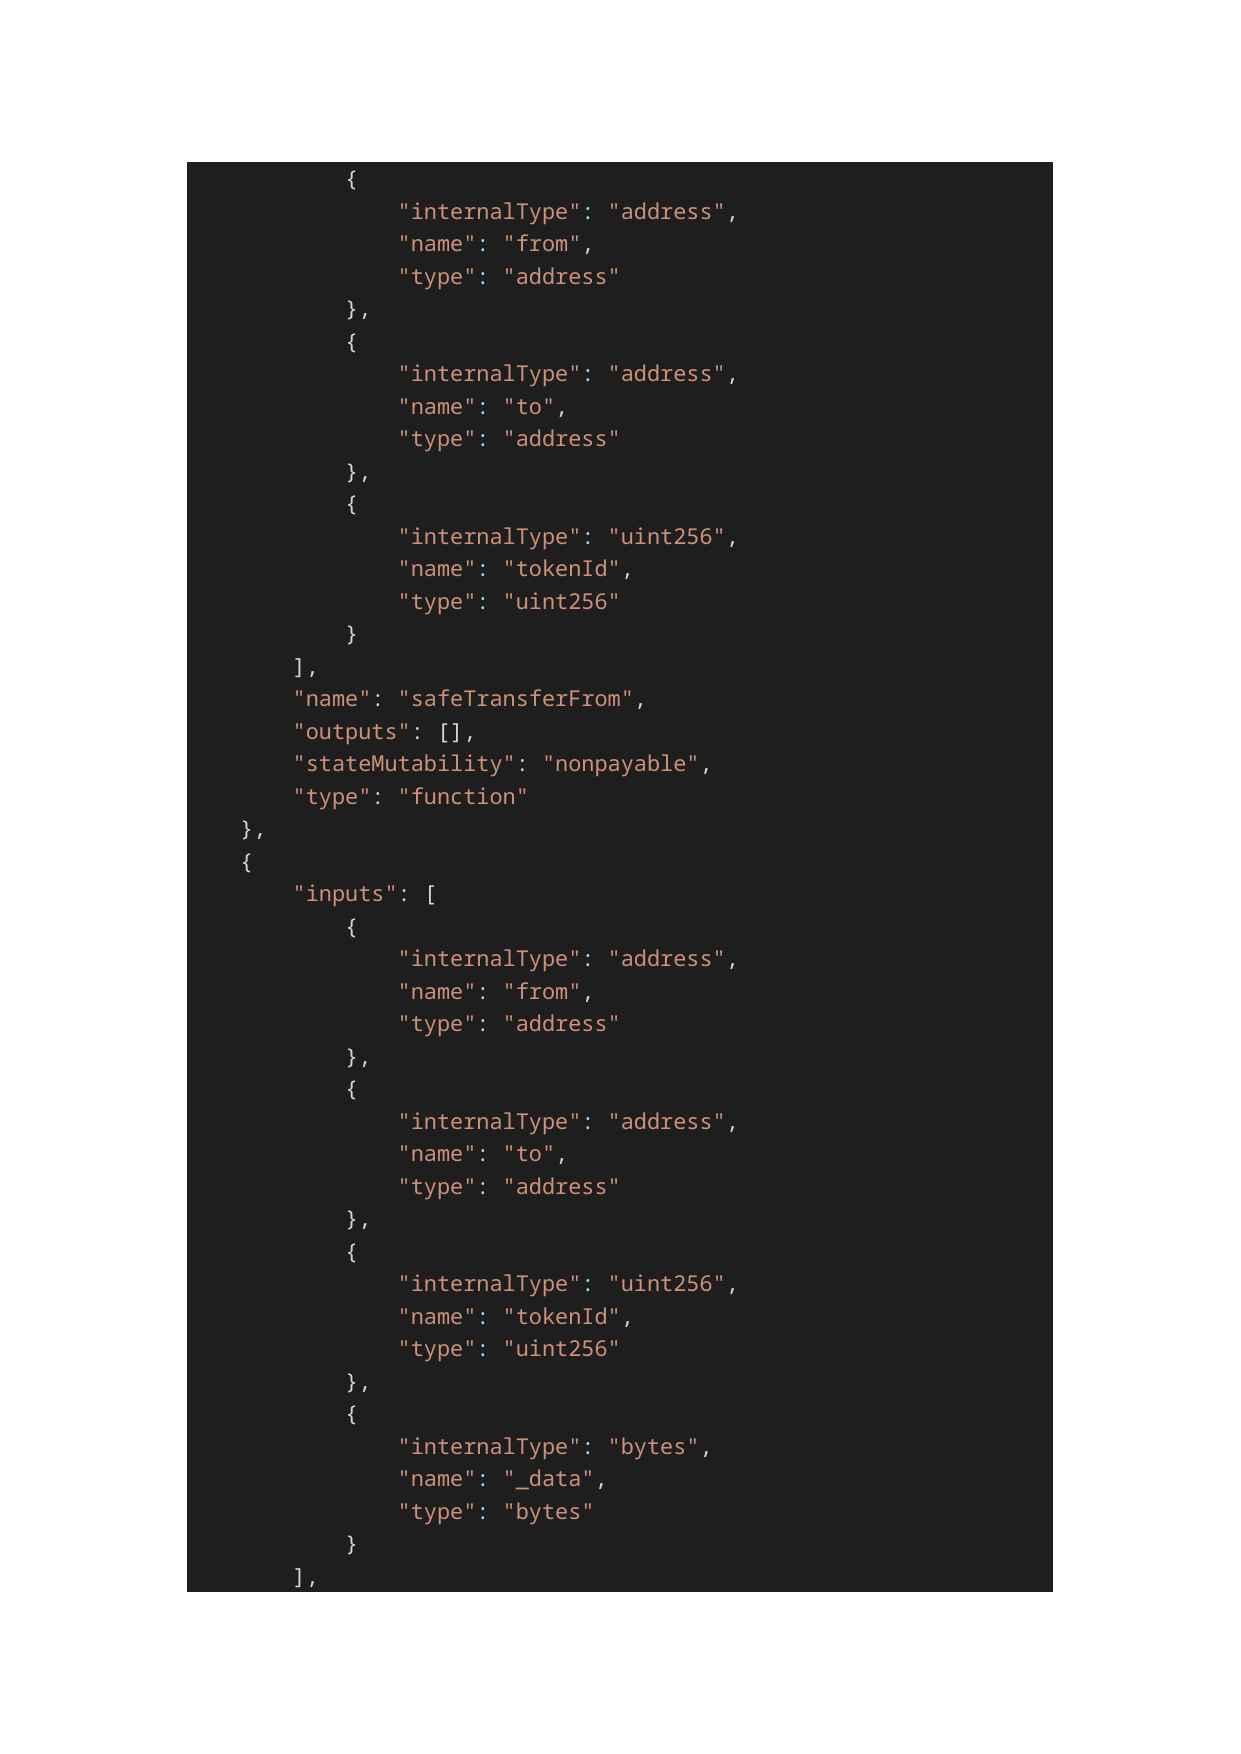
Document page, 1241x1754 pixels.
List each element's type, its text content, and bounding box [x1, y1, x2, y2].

text "outputs": [], [187, 714, 1053, 747]
text { [187, 1397, 1053, 1429]
text { [187, 162, 1053, 194]
text "type": "uint256" [187, 1332, 1053, 1364]
text "type": "function" [187, 779, 1053, 812]
text }, [187, 812, 1053, 844]
text "type": "bytes" [187, 1494, 1053, 1527]
text { [187, 324, 1053, 357]
text ], [187, 649, 1053, 682]
text { [187, 1234, 1053, 1267]
text }, [187, 1039, 1053, 1072]
text } [187, 617, 1053, 649]
text "internalType": "address", [187, 194, 1053, 227]
text "name": "tokenId", [187, 1299, 1053, 1332]
text } [187, 1527, 1053, 1559]
text }, [187, 292, 1053, 324]
text "internalType": "uint256", [187, 519, 1053, 552]
text "type": "address" [187, 422, 1053, 454]
text "name": "to", [187, 1137, 1053, 1169]
text "internalType": "address", [187, 357, 1053, 389]
text "name": "_data", [187, 1462, 1053, 1494]
text "name": "from", [187, 974, 1053, 1007]
text "type": "uint256" [187, 584, 1053, 617]
text "type": "address" [187, 1169, 1053, 1202]
text "internalType": "address", [187, 942, 1053, 974]
text "name": "safeTransferFrom", [187, 682, 1053, 714]
text "stateMutability": "nonpayable", [187, 747, 1053, 779]
text "inputs": [ [187, 877, 1053, 909]
text { [187, 844, 1053, 877]
text "type": "address" [187, 1007, 1053, 1039]
text "internalType": "bytes", [187, 1429, 1053, 1462]
text "name": "tokenId", [187, 552, 1053, 584]
text "name": "from", [187, 227, 1053, 259]
text "internalType": "address", [187, 1104, 1053, 1137]
text { [187, 909, 1053, 942]
text "internalType": "uint256", [187, 1267, 1053, 1299]
text }, [187, 454, 1053, 487]
text { [187, 1072, 1053, 1104]
text ], [187, 1559, 1053, 1592]
text { [187, 487, 1053, 519]
text }, [187, 1364, 1053, 1397]
text "name": "to", [187, 389, 1053, 422]
text "type": "address" [187, 259, 1053, 292]
text }, [187, 1202, 1053, 1234]
